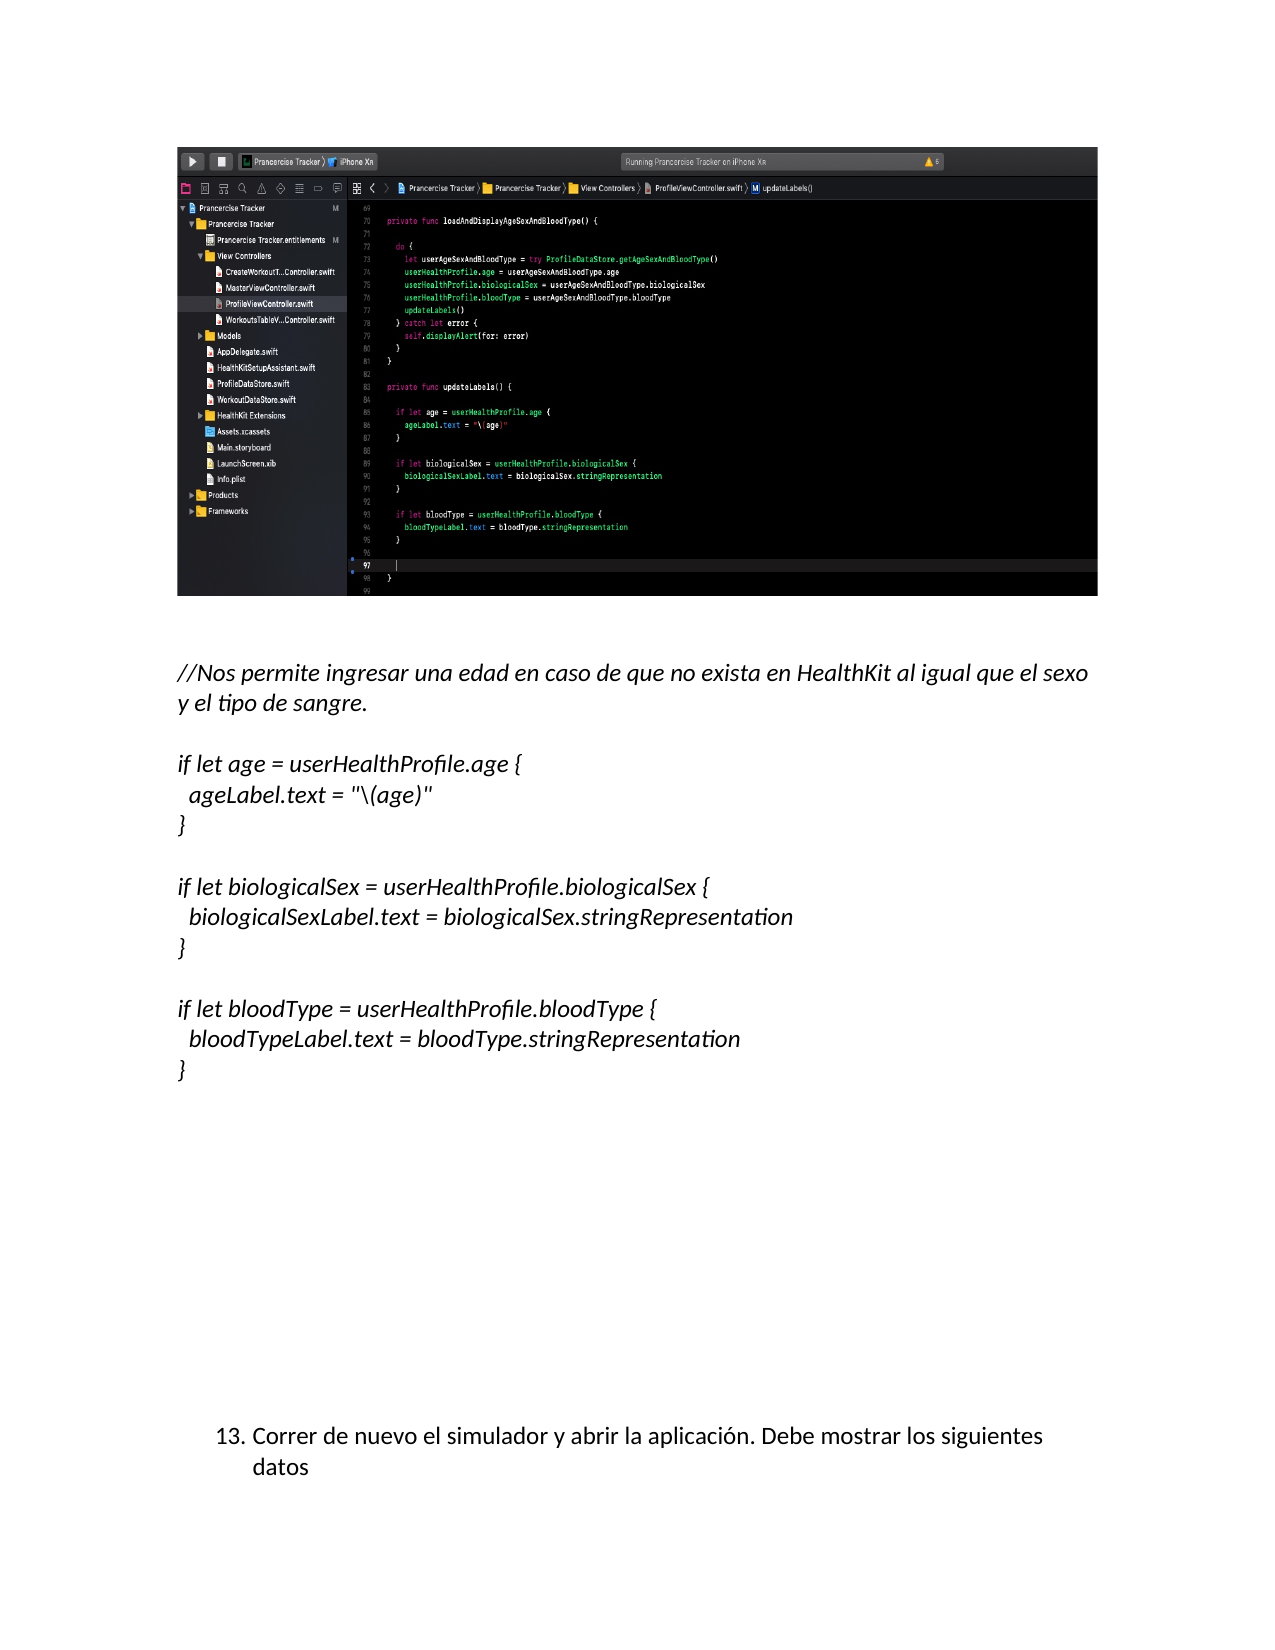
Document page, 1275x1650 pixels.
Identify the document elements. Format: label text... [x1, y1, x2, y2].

text if let bloodType = userHealthProfile.bloodType { [177, 993, 1098, 1023]
text //Nos permite ingresar una edad en caso de que no exista en HealthKit al igual que el sexo y el tipo de sangre. [177, 657, 1098, 718]
text } [177, 932, 1098, 962]
text if let age = userHealthProfile.age { [177, 749, 1098, 779]
picture [177, 147, 1098, 596]
text ageLabel.text = "\(age)" [177, 779, 1098, 810]
text if let biologicalSex = userHealthProfile.biologicalSex { [177, 871, 1098, 901]
list Correr de nuevo el simulador y abrir la aplicación. Debe mostrar los siguientes datos [215, 1420, 1098, 1481]
text } [177, 810, 1098, 840]
text bloodTypeLabel.text = bloodType.stringRepresentation [177, 1023, 1098, 1054]
text biologicalSexLabel.text = biologicalSex.stringRepresentation [177, 901, 1098, 932]
text } [177, 1054, 1098, 1084]
